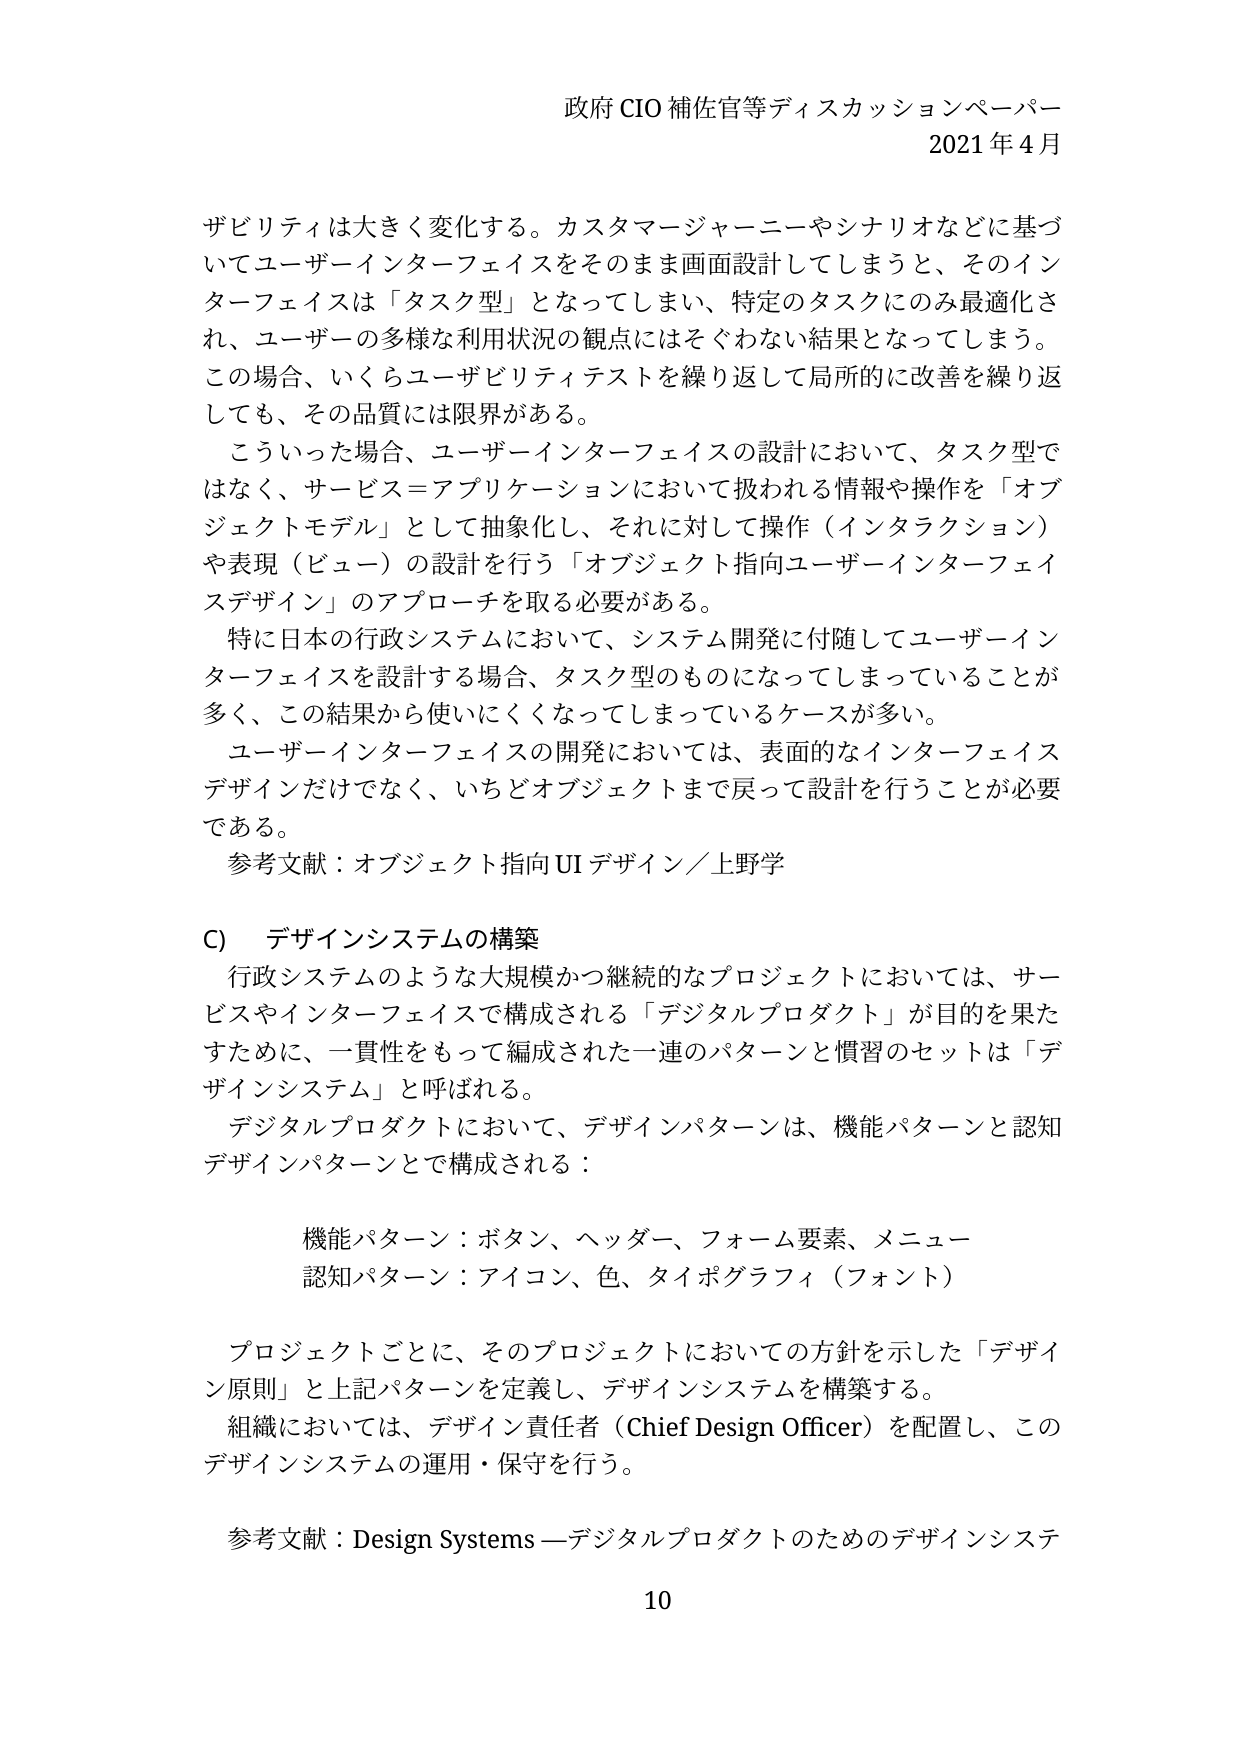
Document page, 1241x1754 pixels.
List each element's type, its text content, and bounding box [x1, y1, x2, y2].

list 機能パターン：ボタン、ヘッダー、フォーム要素、メニュー [277, 1219, 1063, 1257]
text 特に日本の行政システムにおいて、システム開発に付随してユーザーインターフェイスを設計する場合、タスク型のものになってしまっていることが多く、この結果から使いにくくなってしまっているケースが多い。 [202, 619, 1063, 732]
subtitle デザインシステムの構築 [177, 919, 1063, 957]
list 認知パターン：アイコン、色、タイポグラフィ（フォント） [277, 1257, 1063, 1294]
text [202, 1519, 1063, 1557]
text デジタルプロダクトにおいて、デザインパターンは、機能パターンと認知デザインパターンとで構成される： [202, 1107, 1063, 1182]
text ユーザーインターフェイスの開発においては、表面的なインターフェイスデザインだけでなく、いちどオブジェクトまで戻って設計を行うことが必要である。 [202, 732, 1063, 844]
text こういった場合、ユーザーインターフェイスの設計において、タスク型ではなく、サービス＝アプリケーションにおいて扱われる情報や操作を「オブジェクトモデル」として抽象化し、それに対して操作（インタラクション）や表現（ビュー）の設計を行う「オブジェクト指向ユーザーインターフェイスデザイン」のアプローチを取る必要がある。 [202, 432, 1063, 619]
text 行政システムのような大規模かつ継続的なプロジェクトにおいては、サービスやインターフェイスで構成される「デジタルプロダクト」が目的を果たすために、一貫性をもって編成された一連のパターンと慣習のセットは「デザインシステム」と呼ばれる。 [202, 957, 1063, 1107]
text プロジェクトごとに、そのプロジェクトにおいての方針を示した「デザイン原則」と上記パターンを定義し、デザインシステムを構築する。 [202, 1332, 1063, 1407]
text 組織においては、デザイン責任者（Chief Design Officer）を配置し、このデザインシステムの運用・保守を行う。 [202, 1407, 1063, 1482]
text 参考文献：オブジェクト指向UIデザイン／上野学 [202, 844, 1063, 882]
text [202, 207, 1063, 432]
